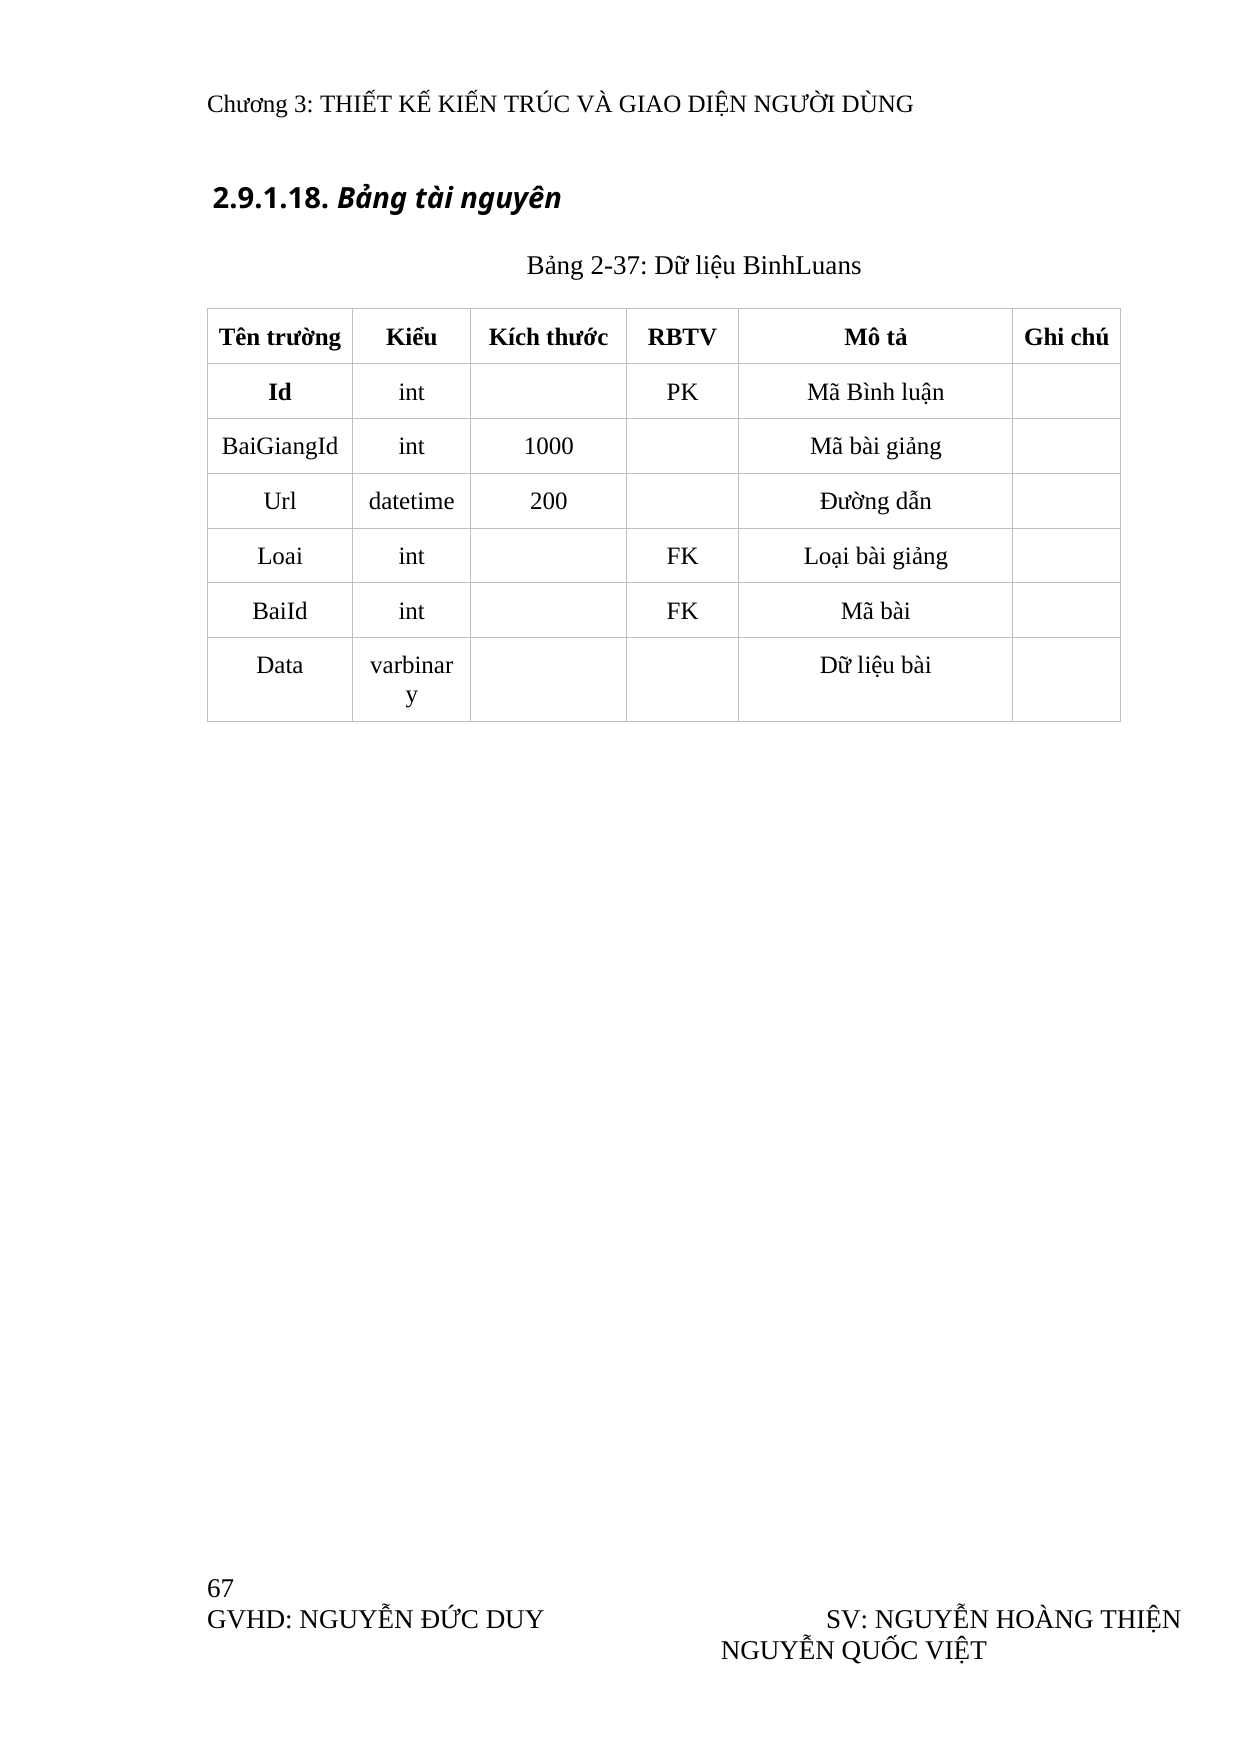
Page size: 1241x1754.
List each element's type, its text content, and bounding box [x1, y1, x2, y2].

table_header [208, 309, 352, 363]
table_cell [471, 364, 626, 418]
subtitle Bảng tài nguyên [205, 177, 1122, 217]
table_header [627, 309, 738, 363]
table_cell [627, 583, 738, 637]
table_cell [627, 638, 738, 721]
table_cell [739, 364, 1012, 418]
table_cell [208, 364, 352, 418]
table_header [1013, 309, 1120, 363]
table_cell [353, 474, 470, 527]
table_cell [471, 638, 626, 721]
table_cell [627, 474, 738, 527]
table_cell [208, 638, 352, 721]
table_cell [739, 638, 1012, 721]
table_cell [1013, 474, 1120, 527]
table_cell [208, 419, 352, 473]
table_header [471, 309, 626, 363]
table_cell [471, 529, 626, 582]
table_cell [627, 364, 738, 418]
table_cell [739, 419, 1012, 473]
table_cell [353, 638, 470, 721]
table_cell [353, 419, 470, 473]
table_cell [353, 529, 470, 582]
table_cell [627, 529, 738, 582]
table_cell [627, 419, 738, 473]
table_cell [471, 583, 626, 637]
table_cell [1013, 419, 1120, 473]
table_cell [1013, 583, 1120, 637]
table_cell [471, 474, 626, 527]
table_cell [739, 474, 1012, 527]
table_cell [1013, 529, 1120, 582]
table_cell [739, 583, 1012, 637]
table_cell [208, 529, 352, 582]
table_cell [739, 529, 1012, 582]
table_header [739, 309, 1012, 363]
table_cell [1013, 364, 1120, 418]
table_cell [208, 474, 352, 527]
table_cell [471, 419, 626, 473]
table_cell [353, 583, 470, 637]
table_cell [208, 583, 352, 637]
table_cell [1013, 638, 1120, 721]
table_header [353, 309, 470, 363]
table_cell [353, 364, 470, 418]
